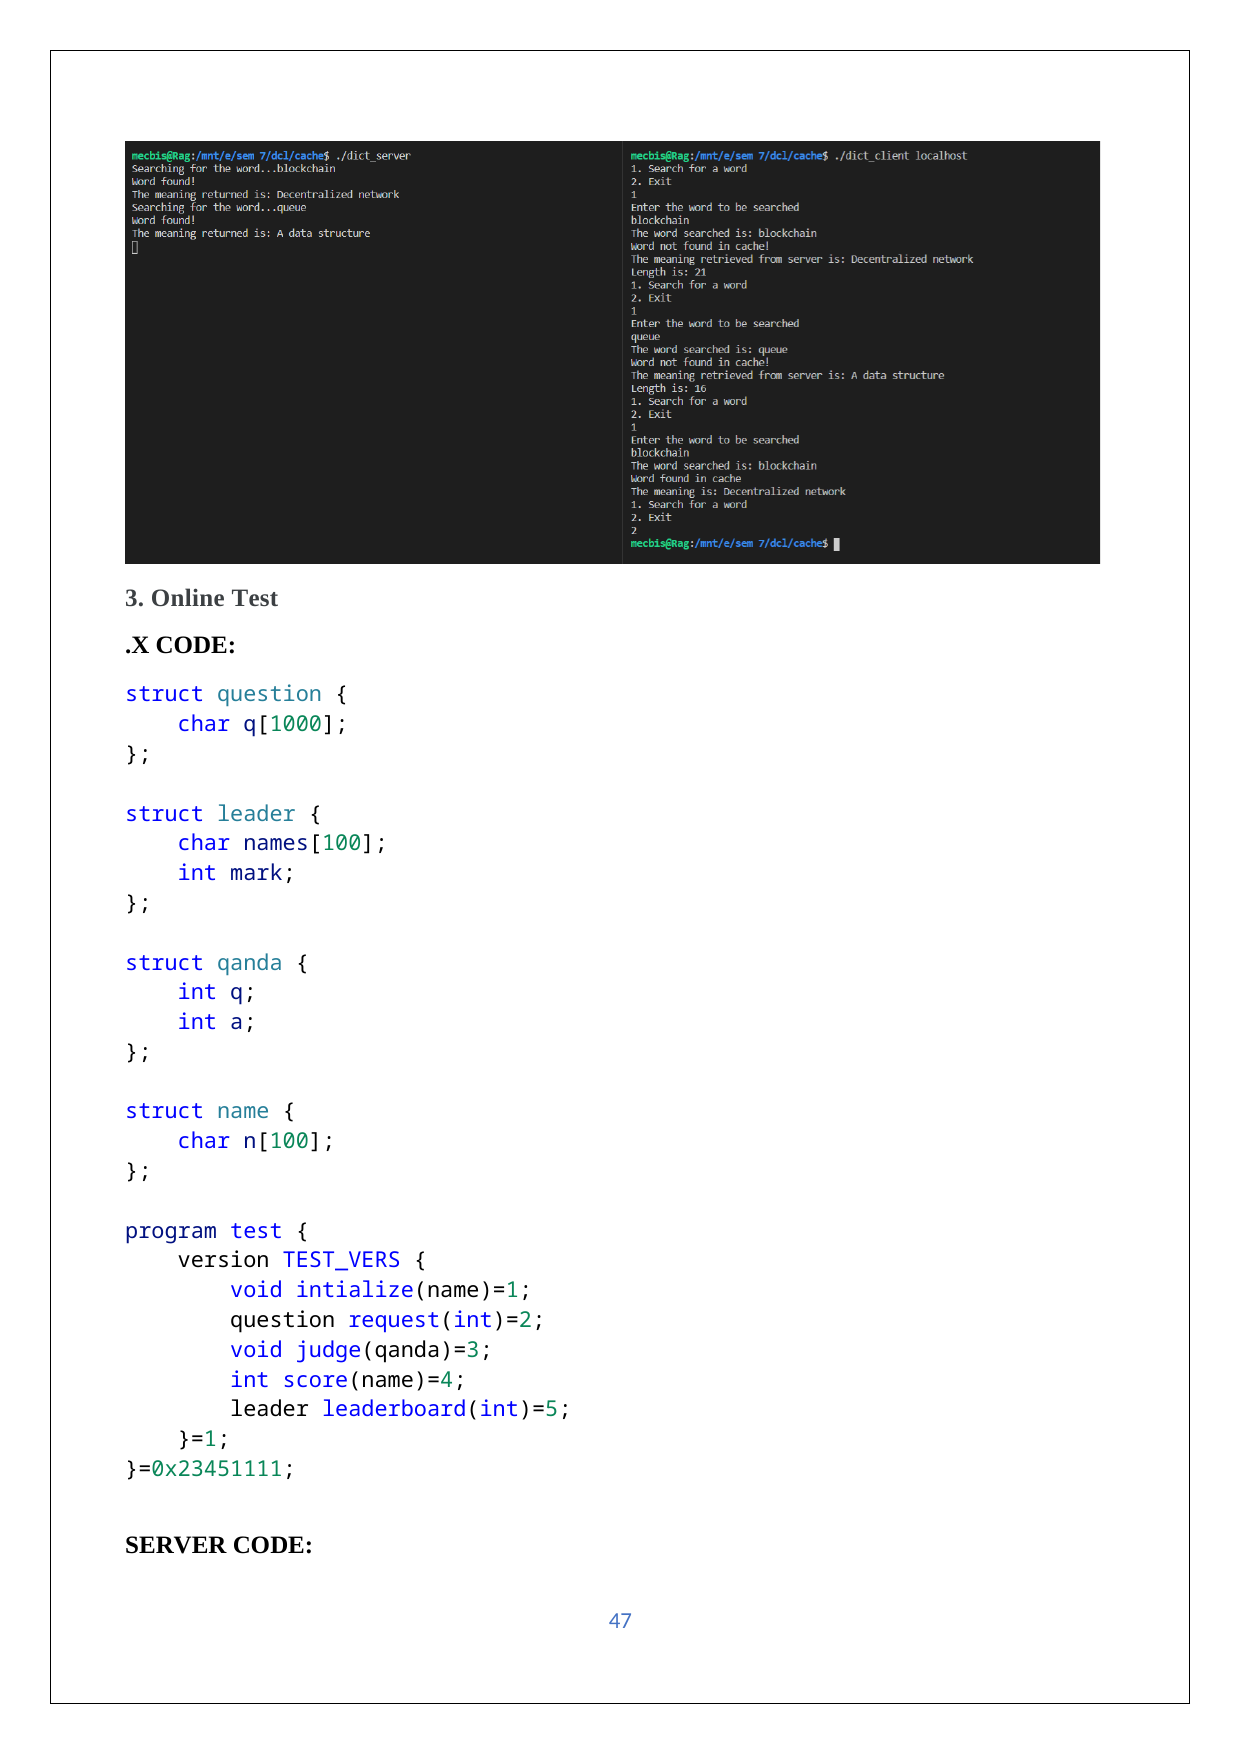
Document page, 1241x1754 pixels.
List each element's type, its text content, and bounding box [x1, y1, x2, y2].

text char n[100]; [125, 1125, 1115, 1155]
text int mark; [125, 857, 1115, 887]
text }; [125, 1036, 1115, 1066]
text struct leader { [125, 797, 1115, 827]
text struct qanda { [125, 946, 1115, 976]
text int a; [125, 1006, 1115, 1036]
text int q; [125, 976, 1115, 1006]
text int score(name)=4; [125, 1363, 1115, 1393]
text void intialize(name)=1; [125, 1274, 1115, 1304]
text 3. Online Test [125, 583, 1115, 612]
text leader leaderboard(int)=5; [125, 1393, 1115, 1423]
text question request(int)=2; [125, 1304, 1115, 1334]
text }=1; [125, 1423, 1115, 1453]
text struct name { [125, 1095, 1115, 1125]
picture [125, 141, 1100, 564]
text }; [125, 887, 1115, 917]
text }; [125, 738, 1115, 768]
text version TEST_VERS { [125, 1244, 1115, 1274]
text struct question { [125, 678, 1115, 708]
text void judge(qanda)=3; [125, 1334, 1115, 1363]
text .X CODE: [125, 631, 1115, 659]
text }; [125, 1155, 1115, 1185]
text char q[1000]; [125, 708, 1115, 738]
text program test { [125, 1214, 1115, 1244]
text char names[100]; [125, 827, 1115, 857]
text SERVER CODE: [125, 1530, 1115, 1559]
text }=0x23451111; [125, 1453, 1115, 1483]
